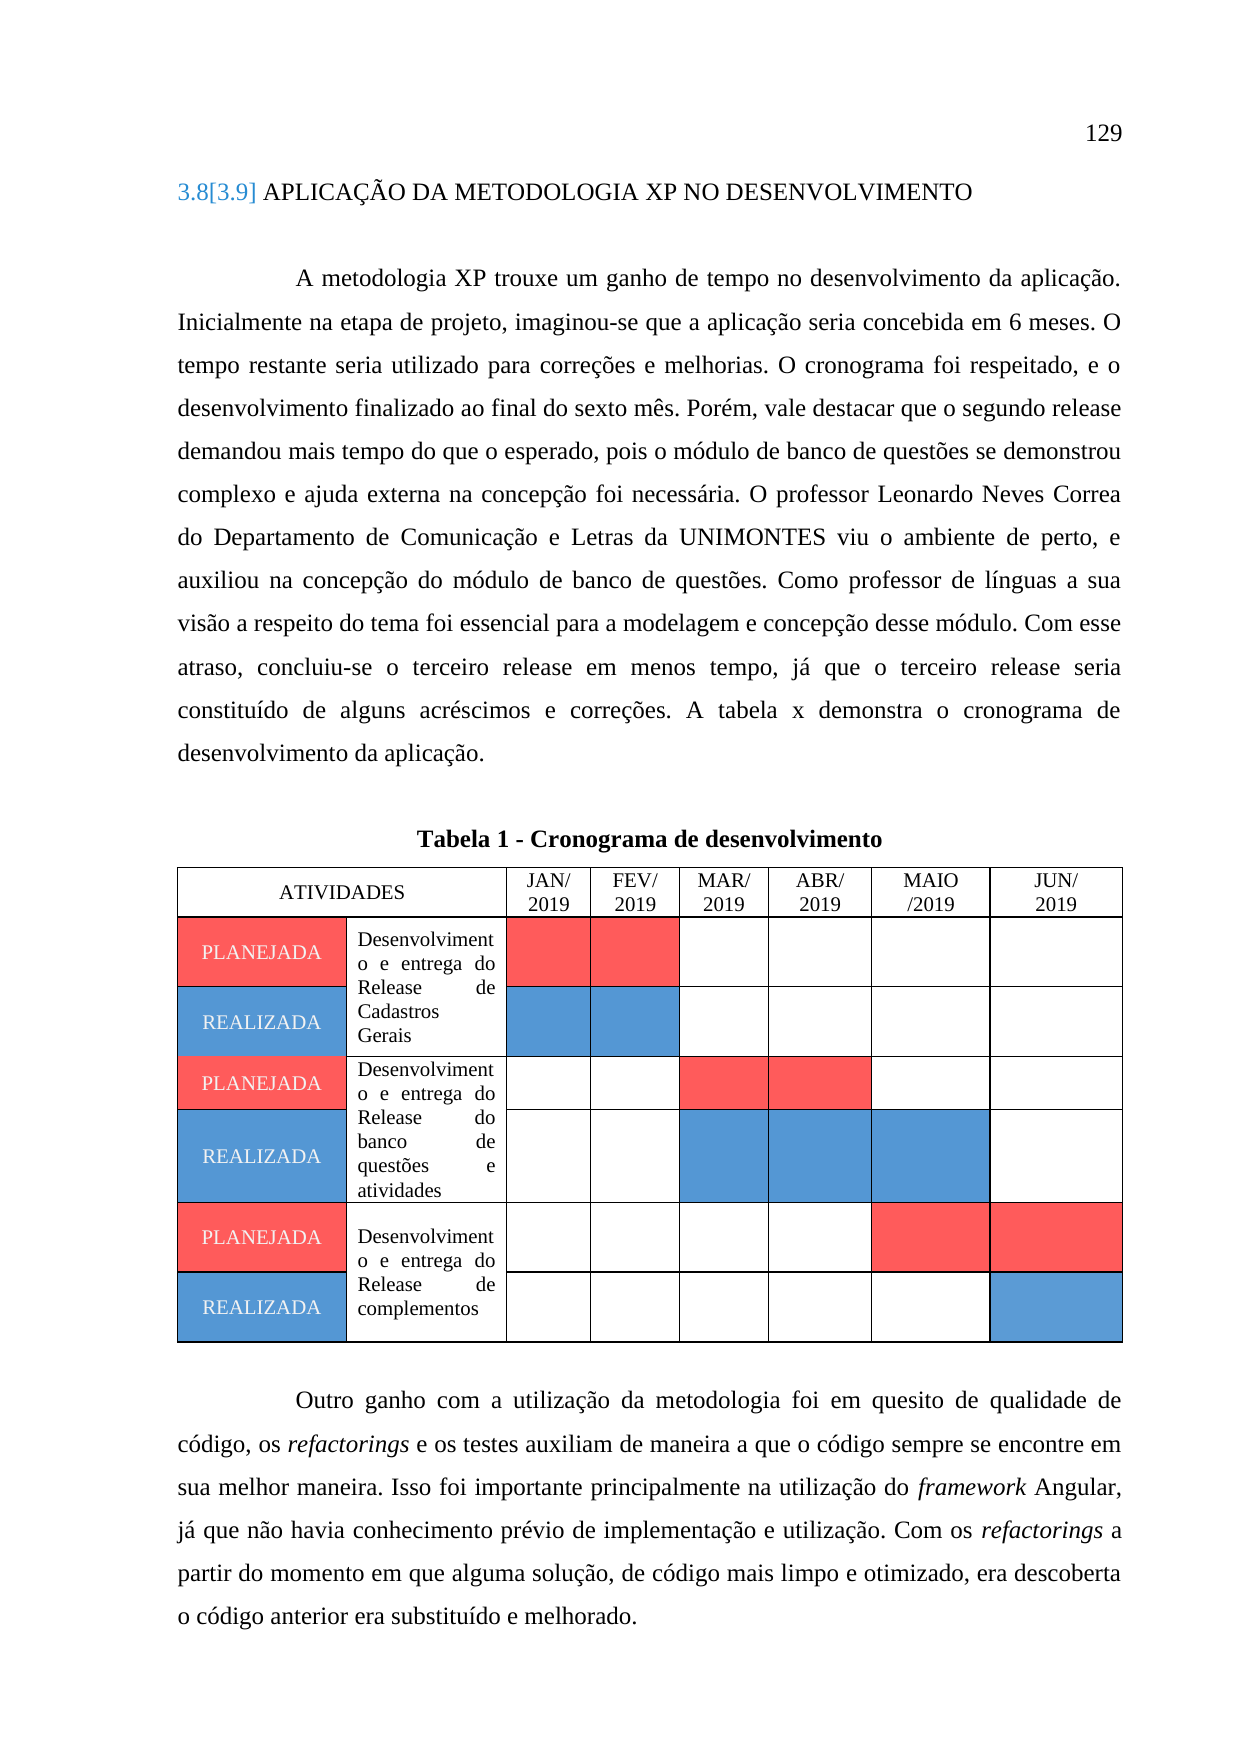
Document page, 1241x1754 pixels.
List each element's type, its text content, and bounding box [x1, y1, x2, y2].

table_cell PLANEJADA [178, 918, 346, 986]
table_cell [680, 1057, 768, 1109]
table_cell [991, 1110, 1122, 1202]
text A metodologia XP trouxe um ganho de tempo no desenvolvimento da aplicação. Inicialmente na etapa de projeto, imaginou-se que a aplicação seria concebida em 6 meses. O tempo restante seria utilizado para correções e melhorias. O cronograma foi respeitado, e o desenvolvimento finalizado ao final do sexto mês. Porém, vale destacar que o segundo release demandou mais tempo do que o esperado, pois o módulo de banco de questões se demonstrou complexo e ajuda externa na concepção foi necessária. O professor Leonardo Neves Correa do Departamento de Comunicação e Letras da UNIMONTES viu o ambiente de perto, e auxiliou na concepção do módulo de banco de questões. Como professor de línguas a sua visão a respeito do tema foi essencial para a modelagem e concepção desse módulo. Com esse atraso, concluiu-se o terceiro release em menos tempo, já que o terceiro release seria constituído de alguns acréscimos e correções. A tabela x demonstra o cronograma de desenvolvimento da aplicação. [177, 263, 1122, 767]
table_cell [591, 918, 679, 986]
table_cell REALIZADA [178, 1110, 346, 1202]
table_cell [872, 918, 989, 986]
table_cell [769, 987, 871, 1056]
table_cell [991, 1273, 1122, 1341]
table_cell [507, 1057, 590, 1109]
table_cell [872, 1273, 989, 1341]
table_header ABR/ 2019 [769, 868, 871, 916]
table_header JUN/ 2019 [991, 868, 1122, 916]
table_cell [769, 918, 871, 986]
table_header MAIO /2019 [872, 868, 989, 916]
table_header ATIVIDADES [178, 868, 506, 916]
table_cell PLANEJADA [178, 1056, 346, 1109]
table_header MAR/ 2019 [680, 868, 768, 916]
table_cell [680, 1203, 768, 1271]
table_cell [872, 1057, 989, 1109]
table_cell [591, 1273, 679, 1341]
table_cell [507, 1203, 590, 1271]
table_cell [680, 1110, 768, 1202]
table_header FEV/ 2019 [591, 868, 679, 916]
table_cell [591, 1203, 679, 1271]
table_cell [991, 987, 1122, 1056]
table_cell [872, 987, 989, 1056]
table_cell PLANEJADA [178, 1203, 346, 1271]
text Outro ganho com a utilização da metodologia foi em quesito de qualidade de código, os refactorings e os testes auxiliam de maneira a que o código sempre se encontre em sua melhor maneira. Isso foi importante principalmente na utilização do framework Angular, já que não havia conhecimento prévio de implementação e utilização. Com os refactorings a partir do momento em que alguma solução, de código mais limpo e otimizado, era descoberta o código anterior era substituído e melhorado. [177, 1386, 1122, 1630]
table_cell [591, 1057, 679, 1109]
table_cell [769, 1057, 871, 1109]
table_cell REALIZADA [178, 1273, 346, 1341]
table_cell [680, 1273, 768, 1341]
table_header JAN/ 2019 [507, 868, 590, 916]
table_cell [507, 1273, 590, 1341]
table_cell [991, 1057, 1122, 1109]
table_cell [769, 1273, 871, 1341]
table_cell [769, 1110, 871, 1202]
table_cell [872, 1110, 989, 1202]
table_cell [507, 918, 590, 986]
table_cell [991, 918, 1122, 986]
table_cell [872, 1203, 989, 1271]
table_cell REALIZADA [178, 987, 346, 1056]
table_cell [680, 918, 768, 986]
table_cell [991, 1203, 1122, 1271]
table_cell [591, 1110, 679, 1202]
table_cell Desenvolvimento e entrega do Release do banco de questões e atividades [347, 1057, 506, 1202]
table_cell [591, 987, 679, 1056]
subtitle Aplicação da metodologia XP no desenvolvimento [177, 177, 1122, 206]
table_cell [507, 987, 590, 1056]
table_cell Desenvolvimento e entrega do Release de Cadastros Gerais [347, 918, 506, 1056]
table_cell [769, 1203, 871, 1271]
table_cell [507, 1110, 590, 1202]
table_cell [680, 987, 768, 1056]
table_cell Desenvolvimento e entrega do Release de complementos [347, 1203, 506, 1341]
